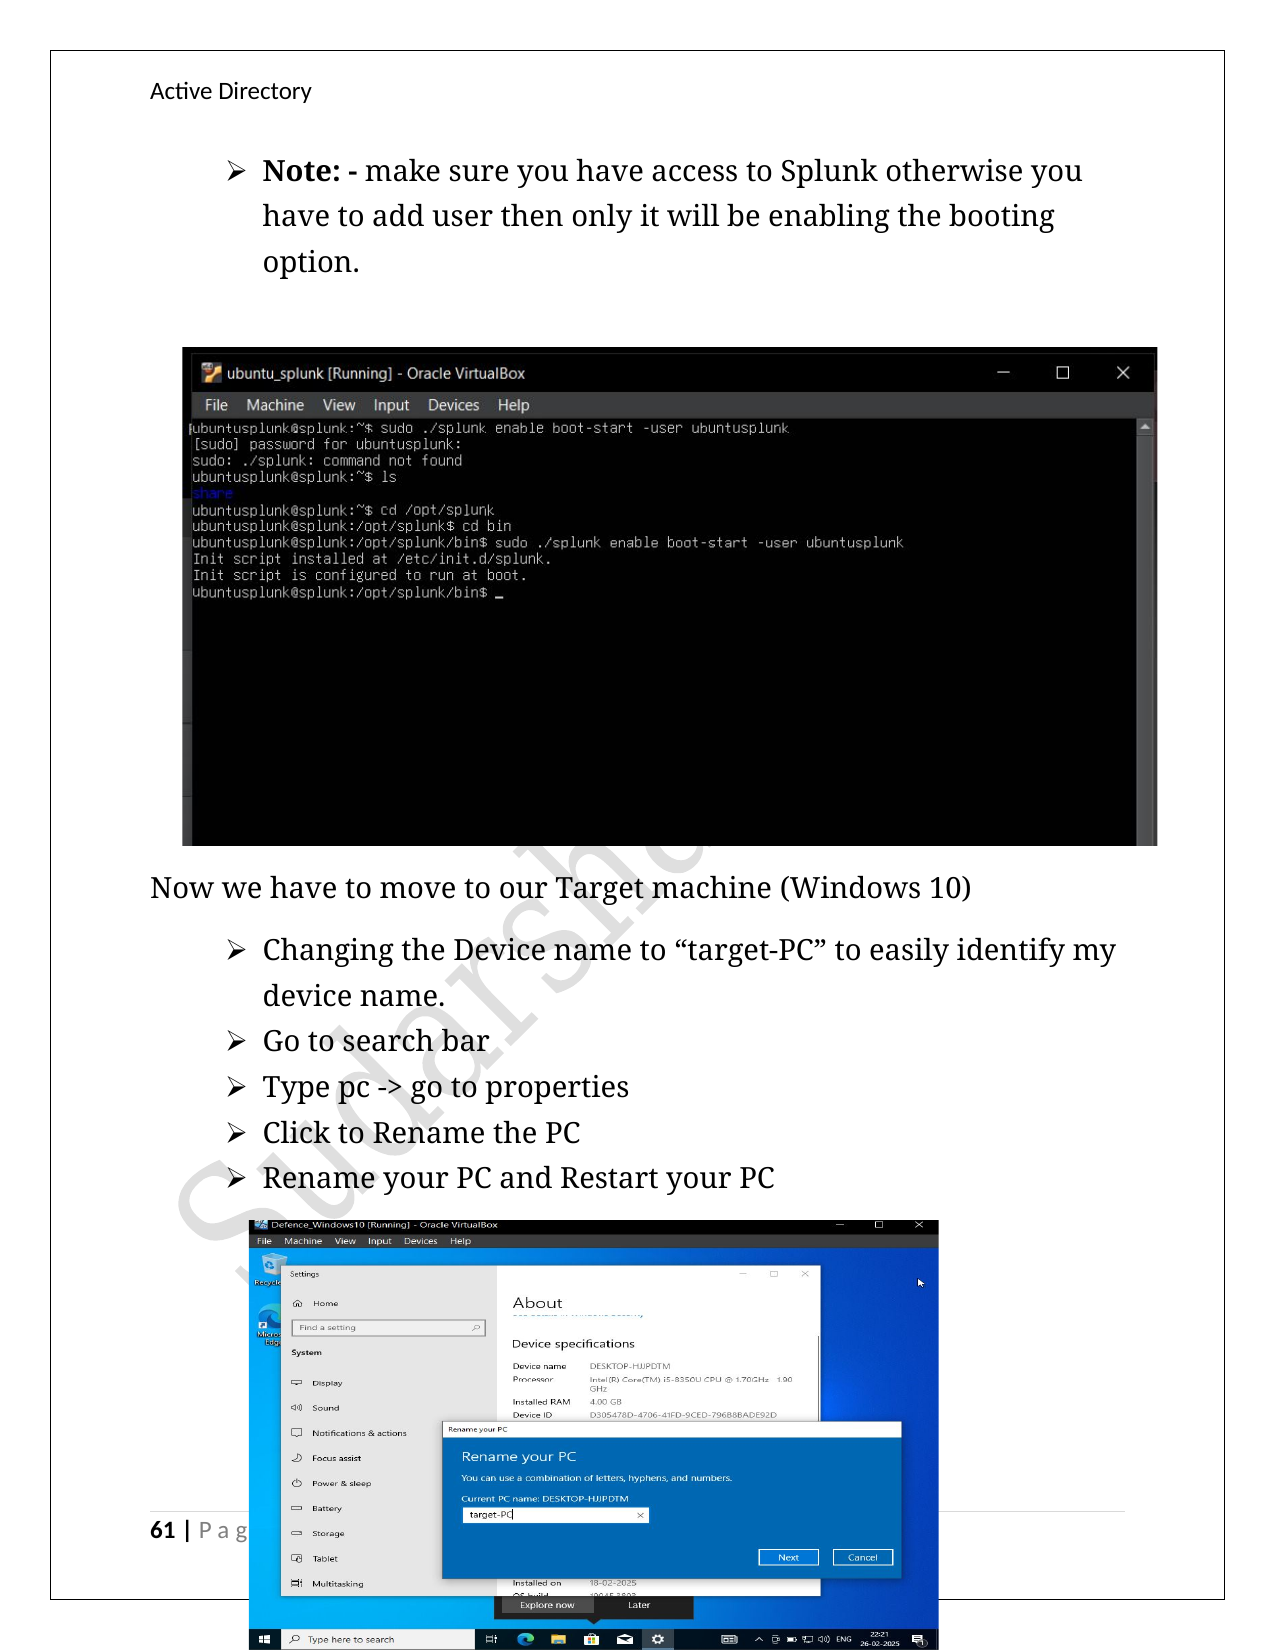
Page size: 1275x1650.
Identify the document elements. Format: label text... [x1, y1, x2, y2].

list Changing the Device name to “target-PC” to easily identify my device name. [225, 929, 1125, 1015]
picture [248, 1220, 939, 1650]
list Rename your PC and Restart your PC [225, 1158, 1125, 1197]
list Note: - make sure you have access to Splunk otherwise you have to add user then only it will be enabling the booting option. [225, 150, 1125, 281]
picture [182, 347, 1158, 846]
list Click to Rename the PC [225, 1112, 1125, 1152]
list Go to search bar [225, 1021, 1125, 1060]
list Type pc -> go to properties [225, 1066, 1125, 1106]
